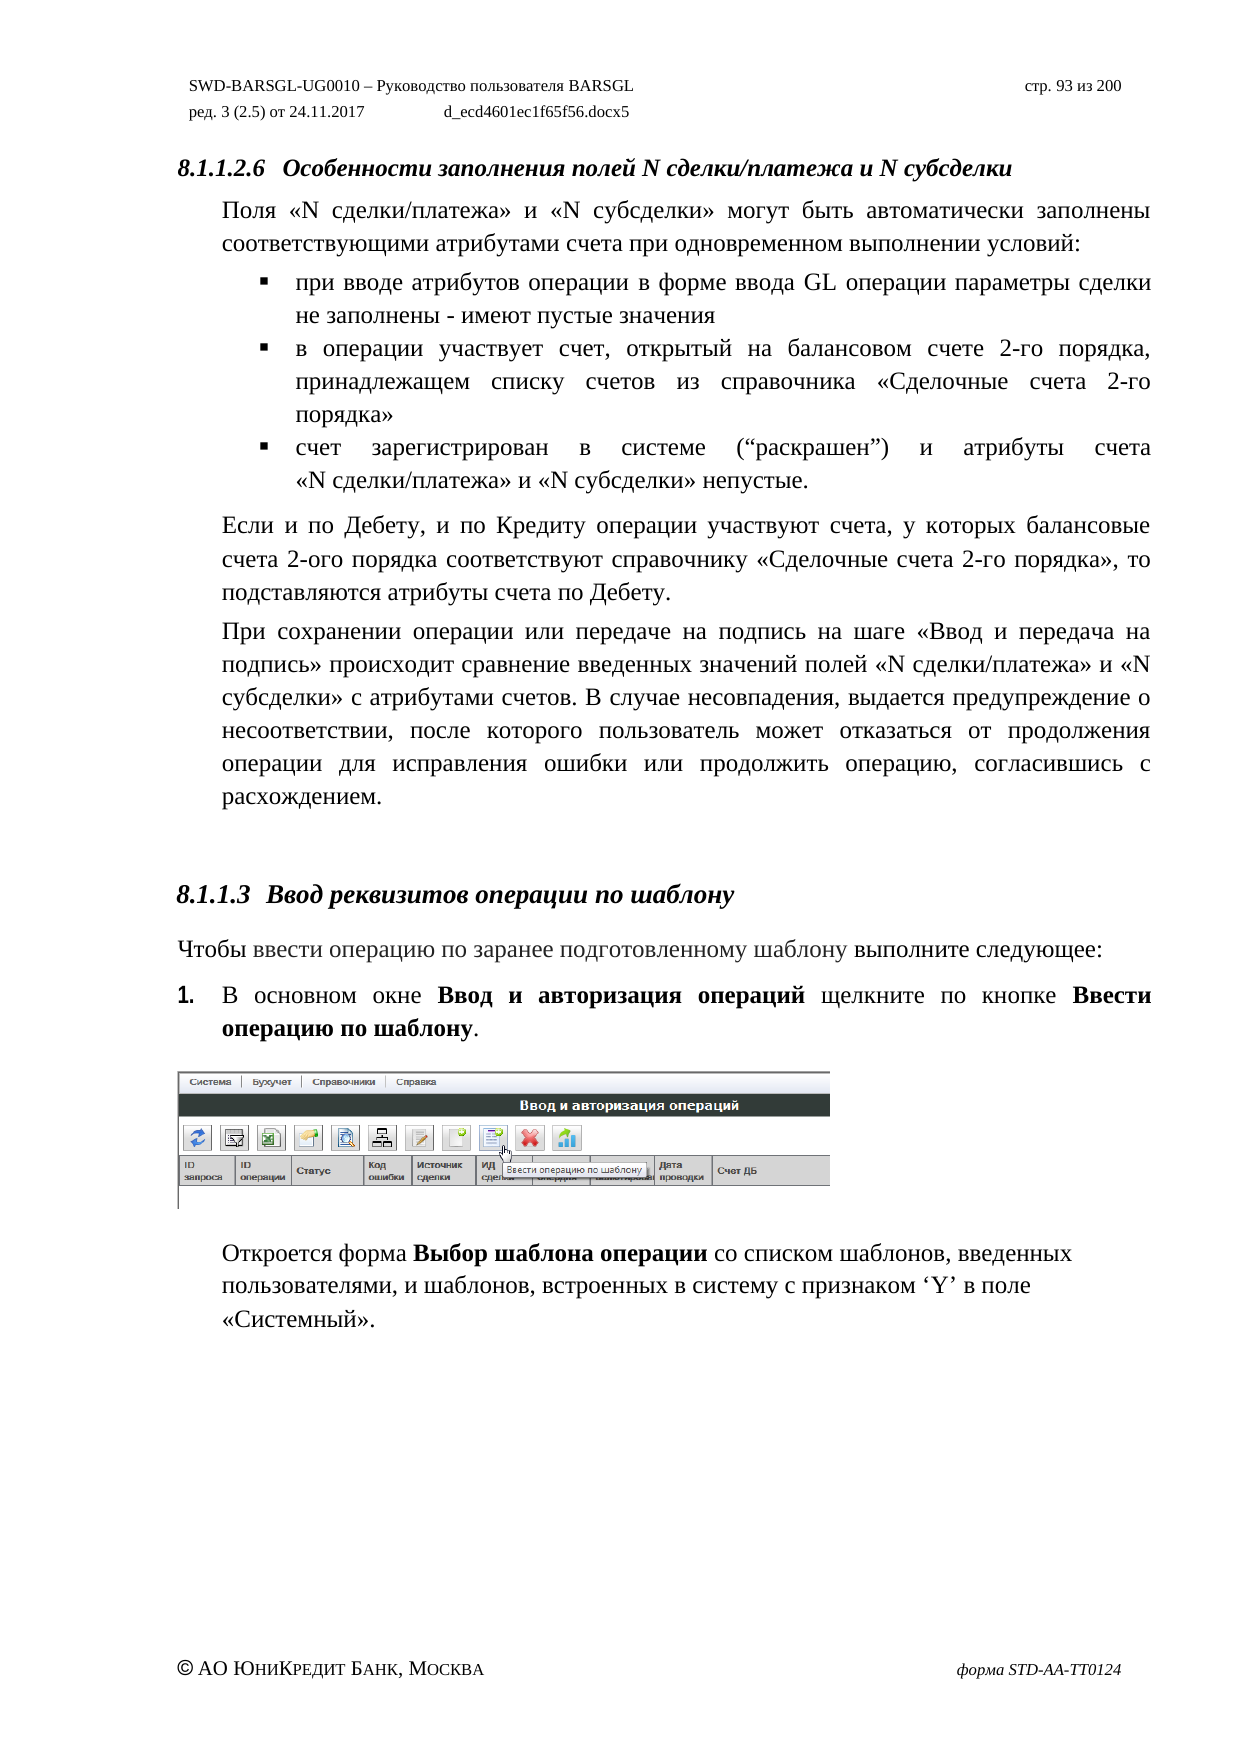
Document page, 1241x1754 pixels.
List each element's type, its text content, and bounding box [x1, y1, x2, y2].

list в операции участвует счет, открытый на балансовом счете 2-го порядка, принадлежащем списку счетов из справочника «Сделочные счета 2-го порядка» [258, 333, 1152, 428]
list Поля «N сделки/платежа» и «N субсделки» могут быть автоматически заполнены соответствующими атрибутами счета при одновременном выполнении условий: [222, 195, 1152, 256]
text Чтобы ввести операцию по заранее подготовленному шаблону выполните следующее: [177, 934, 1152, 963]
list В основном окне Ввод и авторизация операций щелкните по кнопке Ввести операцию по шаблону. [177, 980, 1152, 1042]
list Откроется форма Выбор шаблона операции со списком шаблонов, введенных пользователями, и шаблонов, встроенных в систему с признаком ‘Y’ в поле «Системный». [222, 1238, 1152, 1332]
subtitle Особенности заполнения полей N сделки/платежа и N субсделки [177, 153, 1152, 182]
subtitle Ввод реквизитов операции по шаблону [176, 878, 1152, 909]
picture [177, 1071, 830, 1209]
list Если и по Дебету, и по Кредиту операции участвуют счета, у которых балансовые счета 2-ого порядка соответствуют справочнику «Сделочные счета 2-го порядка», то подставляются атрибуты счета по Дебету. [222, 511, 1152, 605]
list При сохранении операции или передаче на подпись на шаге «Ввод и передача на подпись» происходит сравнение введенных значений полей «N сделки/платежа» и «N субсделки» с атрибутами счетов. В случае несовпадения, выдается предупреждение о несоответствии, после которого пользователь может отказаться от продолжения операции для исправления ошибки или продолжить операцию, согласившись с расхождением. [222, 616, 1152, 810]
list счет зарегистрирован в системе (“раскрашен”) и атрибуты счета «N сделки/платежа» и «N субсделки» непустые. [258, 432, 1152, 494]
list при вводе атрибутов операции в форме ввода GL операции параметры сделки не заполнены - имеют пустые значения [258, 267, 1152, 329]
